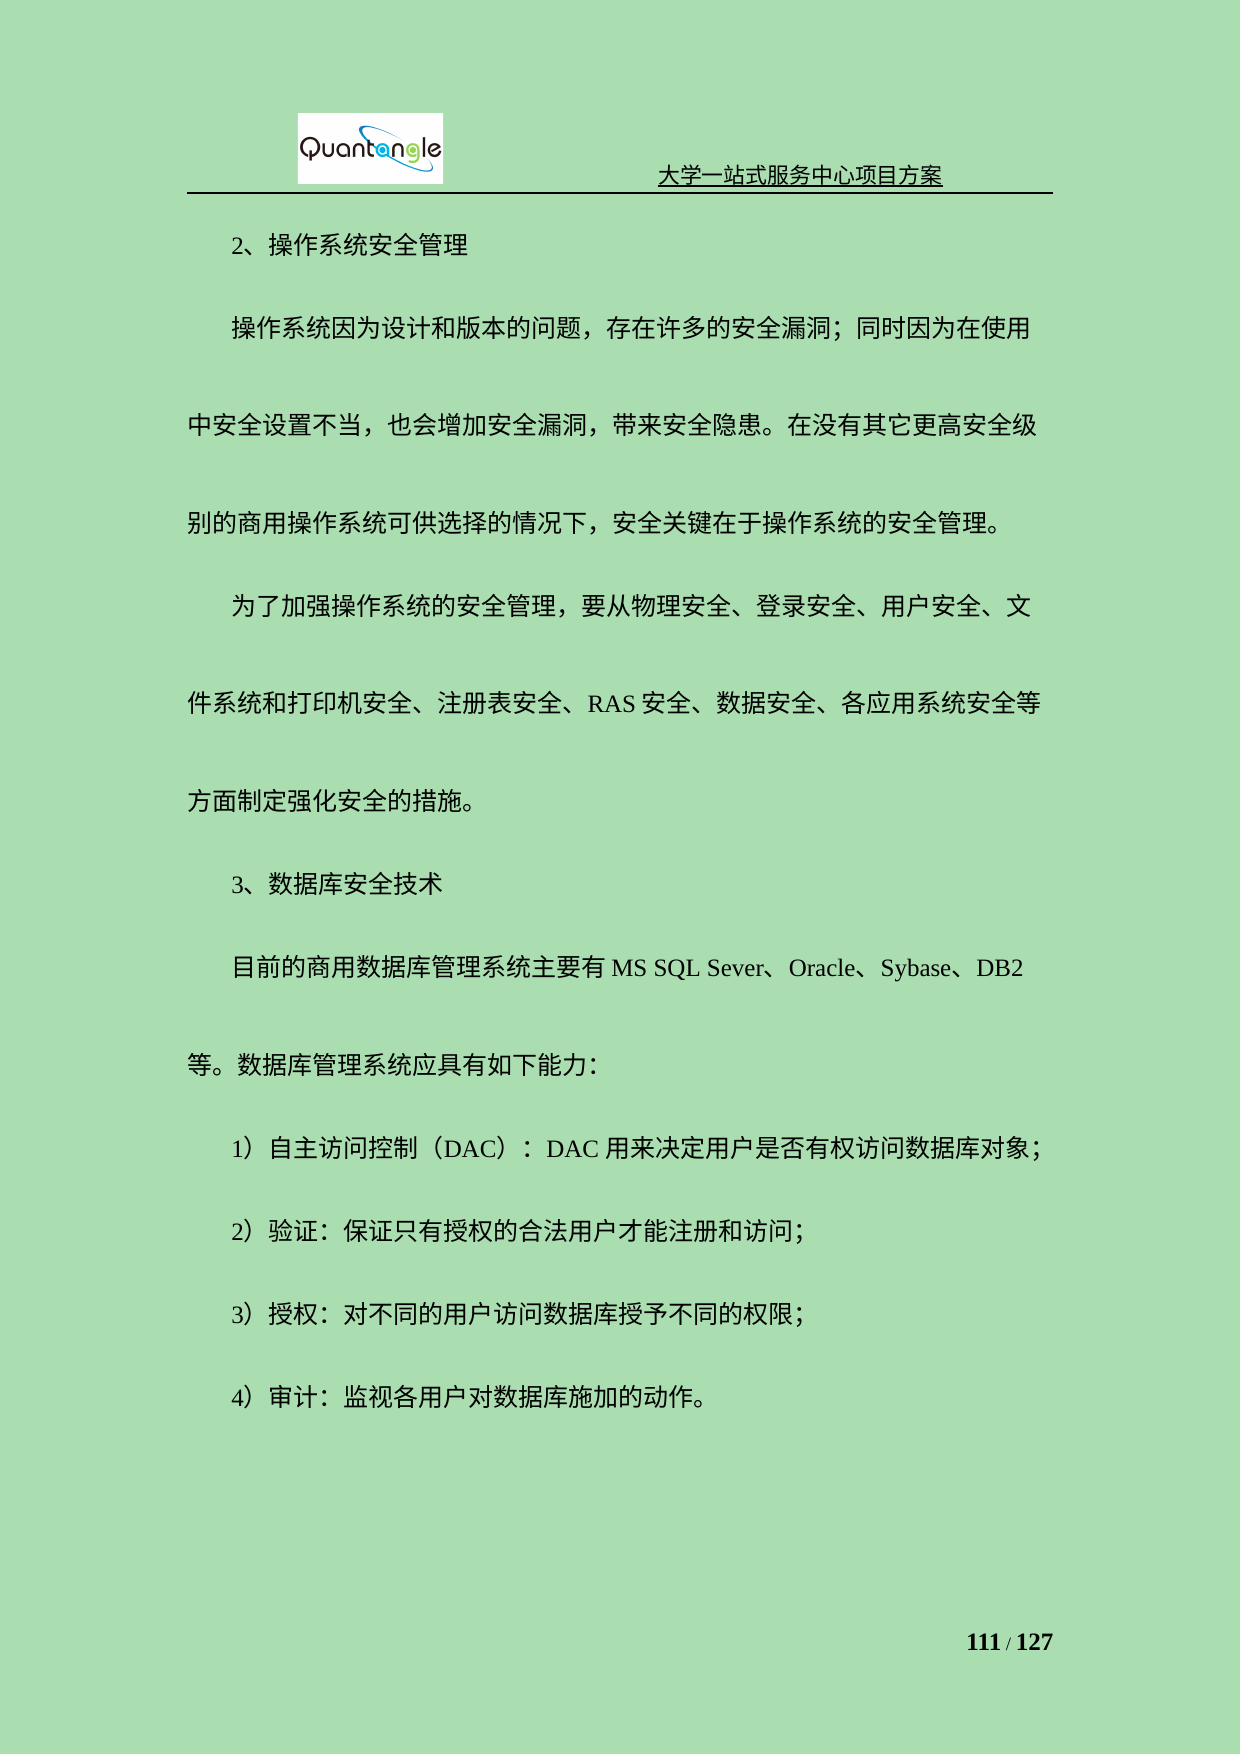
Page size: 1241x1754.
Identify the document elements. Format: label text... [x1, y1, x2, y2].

text 3）授权：对不同的用户访问数据库授予不同的权限； [187, 1280, 1053, 1345]
text 4）审计：监视各用户对数据库施加的动作。 [187, 1363, 1053, 1428]
text 2、操作系统安全管理 [187, 211, 1053, 276]
text 为了加强操作系统的安全管理，要从物理安全、登录安全、用户安全、文件系统和打印机安全、注册表安全、RAS安全、数据安全、各应用系统安全等方面制定强化安全的措施。 [187, 572, 1053, 832]
text 3、数据库安全技术 [187, 850, 1053, 915]
text 2）验证：保证只有授权的合法用户才能注册和访问； [187, 1197, 1053, 1262]
text 操作系统因为设计和版本的问题，存在许多的安全漏洞；同时因为在使用中安全设置不当，也会增加安全漏洞，带来安全隐患。在没有其它更高安全级别的商用操作系统可供选择的情况下，安全关键在于操作系统的安全管理。 [187, 294, 1053, 554]
text 1）自主访问控制（DAC）：DAC 用来决定用户是否有权访问数据库对象； [187, 1114, 1053, 1179]
picture [297, 113, 444, 184]
text 目前的商用数据库管理系统主要有MS SQL Sever、Oracle、Sybase、DB2 等。数据库管理系统应具有如下能力： [187, 933, 1053, 1096]
